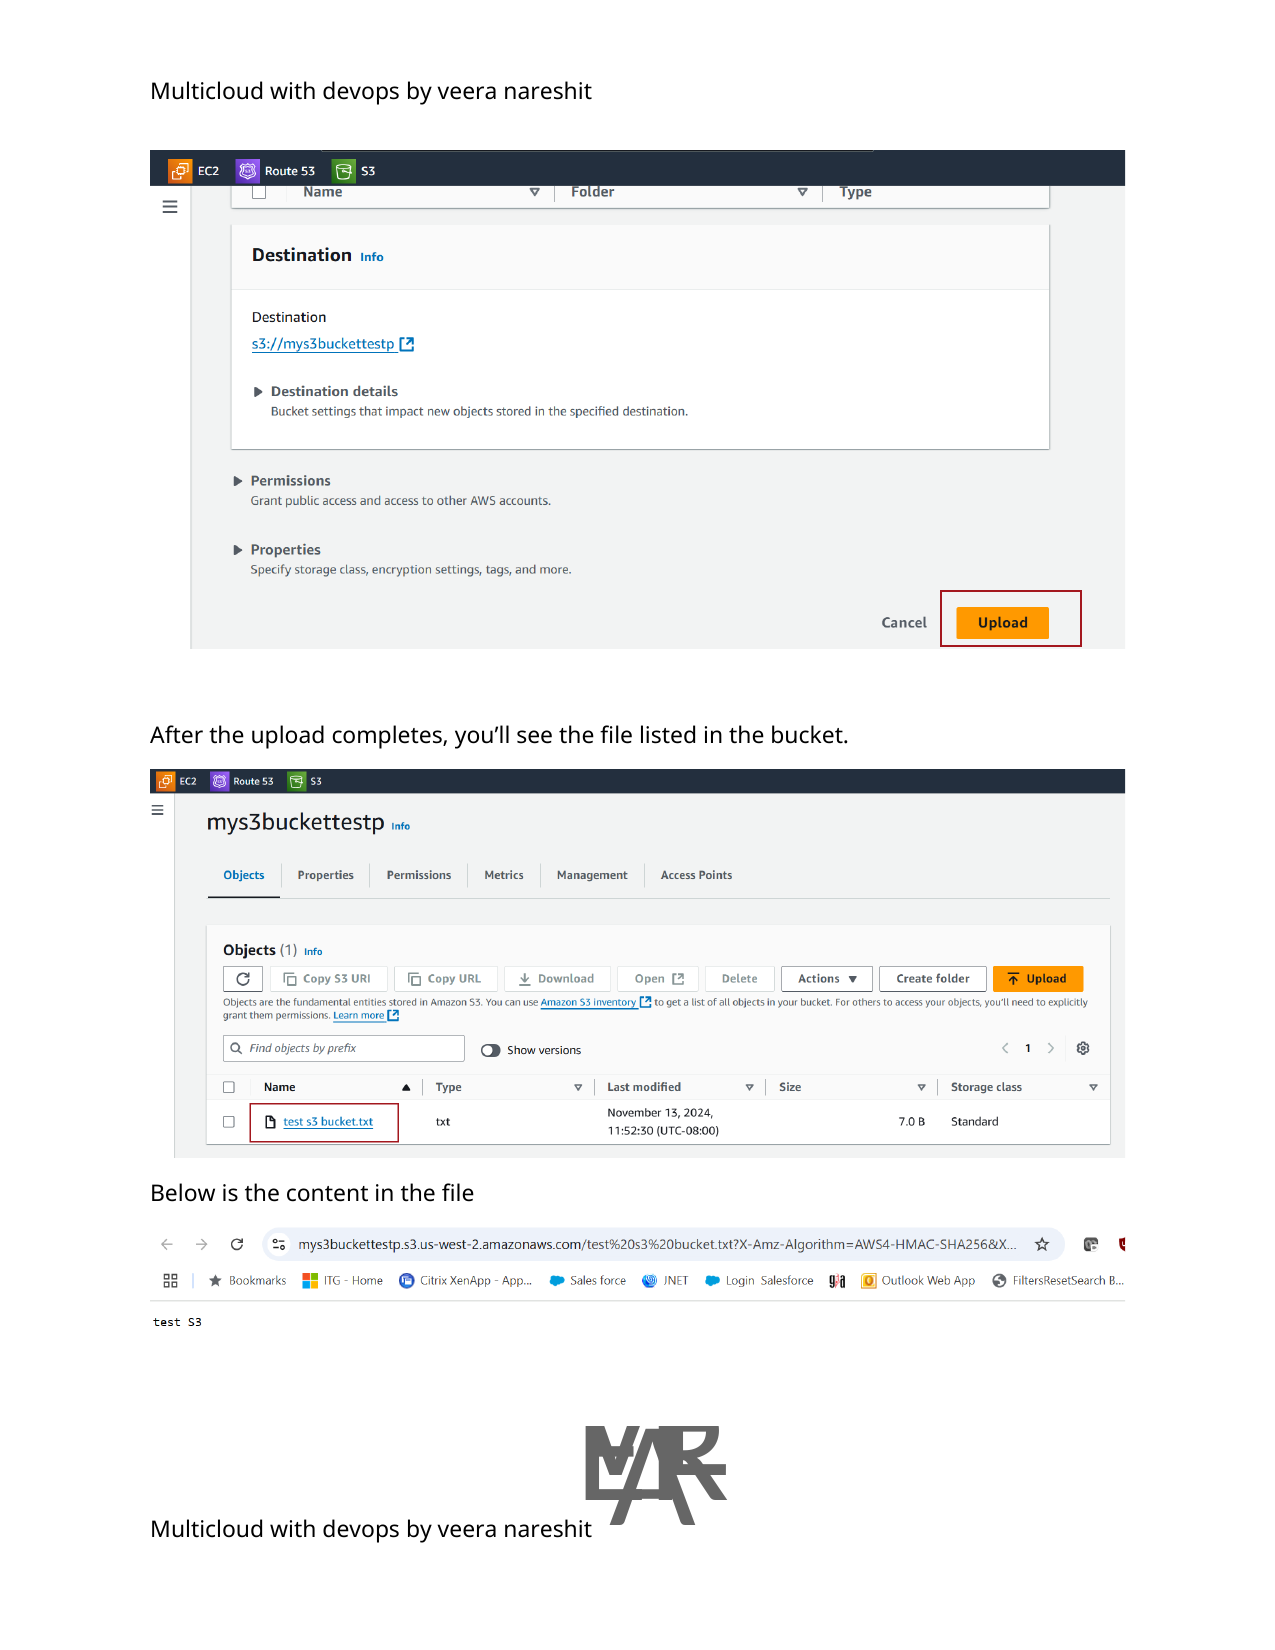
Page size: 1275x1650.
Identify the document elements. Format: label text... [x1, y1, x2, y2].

picture [150, 769, 1125, 1158]
text Below is the content in the file [150, 1176, 1125, 1208]
text After the upload completes, you’ll see the file listed in the bucket. [150, 719, 1125, 750]
picture [150, 1226, 1125, 1426]
picture [150, 150, 1125, 649]
